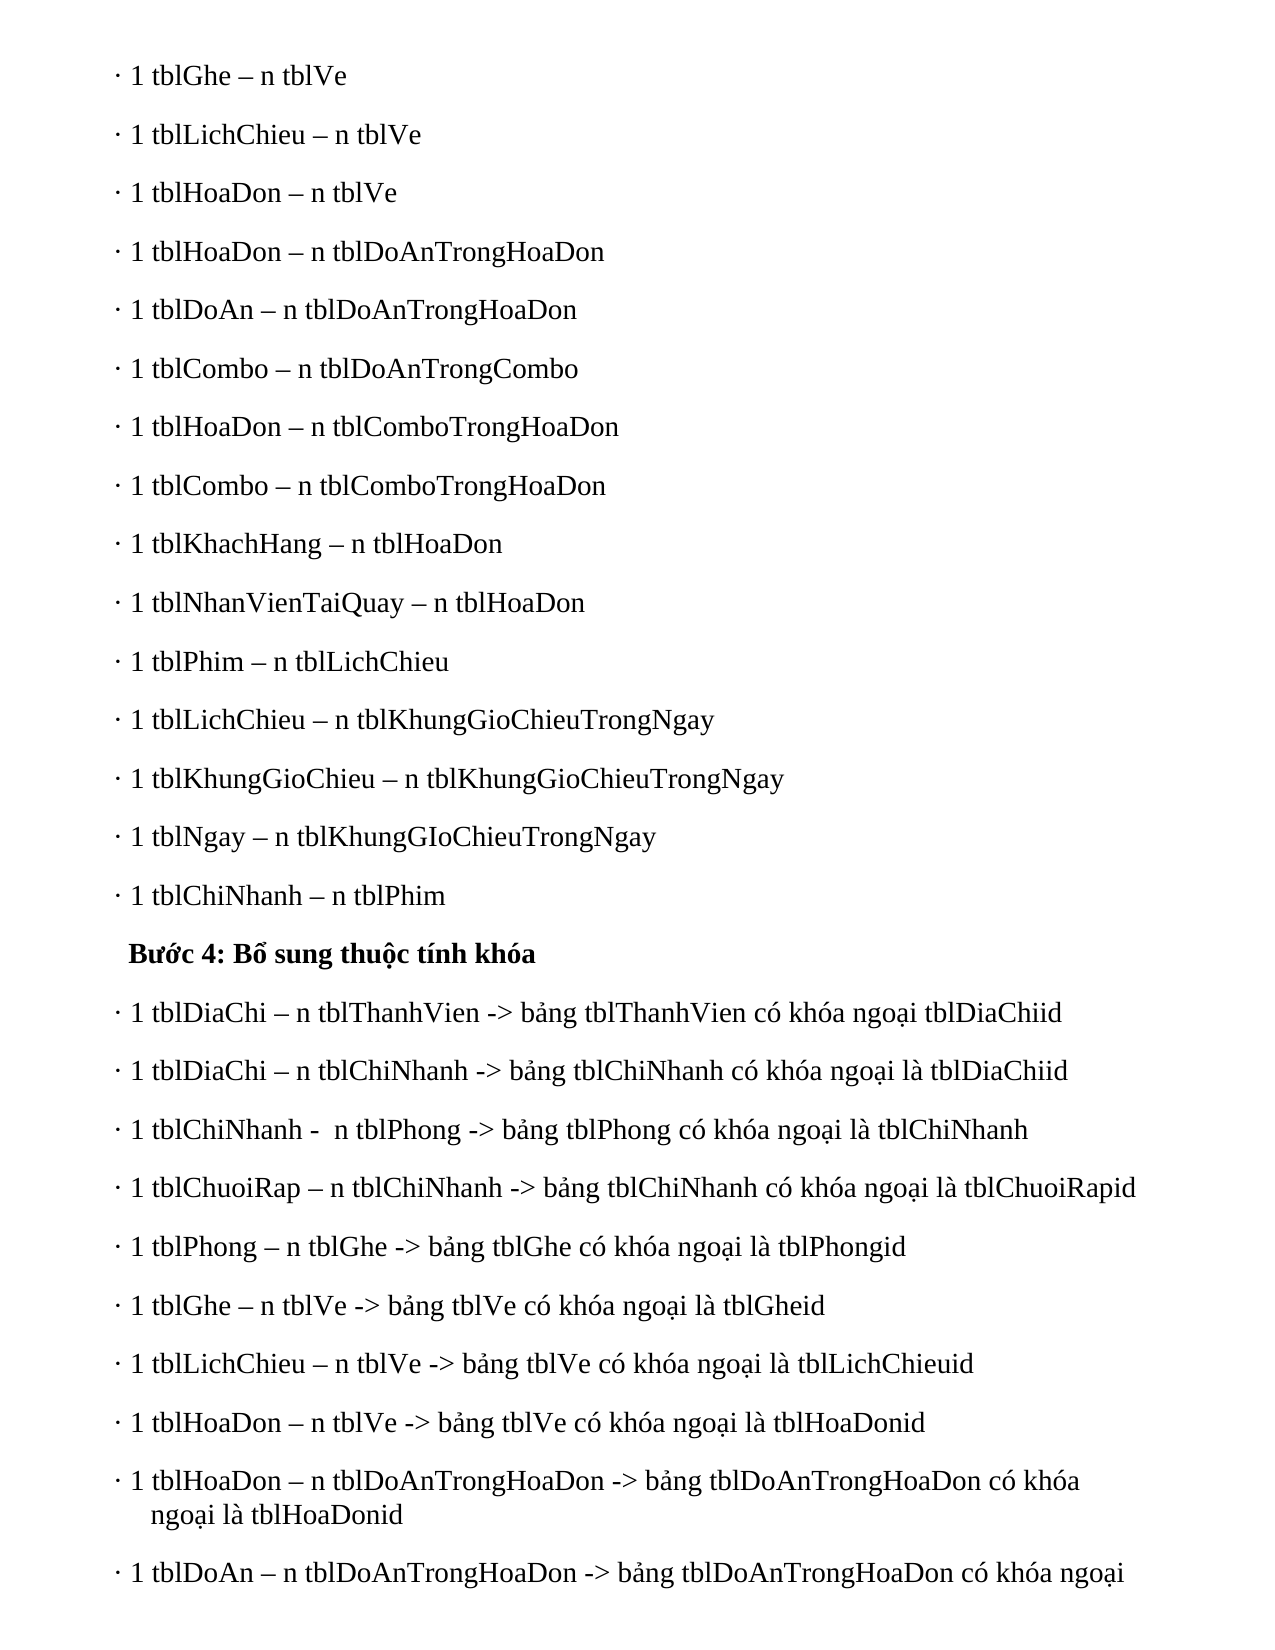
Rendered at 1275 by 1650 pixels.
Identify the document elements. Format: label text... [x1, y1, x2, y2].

text · 1 tblDoAn – n tblDoAnTrongHoaDon [113, 292, 1137, 326]
text · 1 tblHoaDon – n tblDoAnTrongHoaDon [113, 234, 1137, 267]
text · 1 tblNgay – n tblKhungGIoChieuTrongNgay [113, 819, 1137, 853]
text · 1 tblLichChieu – n tblKhungGioChieuTrongNgay [113, 702, 1137, 736]
text · 1 tblHoaDon – n tblComboTrongHoaDon [113, 409, 1137, 443]
text · 1 tblGhe – n tblVe [113, 58, 1137, 92]
text · 1 tblPhong – n tblGhe -> bảng tblGhe có khóa ngoại là tblPhongid [113, 1229, 1137, 1263]
text · 1 tblKhungGioChieu – n tblKhungGioChieuTrongNgay [113, 761, 1137, 794]
text · 1 tblLichChieu – n tblVe [113, 117, 1137, 150]
text · 1 tblCombo – n tblDoAnTrongCombo [113, 351, 1137, 384]
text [113, 1555, 1137, 1589]
text · 1 tblNhanVienTaiQuay – n tblHoaDon [113, 585, 1137, 619]
text · 1 tblKhachHang – n tblHoaDon [113, 527, 1137, 560]
text · 1 tblChuoiRap – n tblChiNhanh -> bảng tblChiNhanh có khóa ngoại là tblChuoiRapid [113, 1171, 1137, 1204]
text · 1 tblHoaDon – n tblDoAnTrongHoaDon -> bảng tblDoAnTrongHoaDon có khóa ngoại là tblHoaDonid [113, 1463, 1137, 1530]
text · 1 tblCombo – n tblComboTrongHoaDon [113, 468, 1137, 502]
text · 1 tblDiaChi – n tblChiNhanh -> bảng tblChiNhanh có khóa ngoại là tblDiaChiid [113, 1053, 1137, 1087]
text · 1 tblHoaDon – n tblVe -> bảng tblVe có khóa ngoại là tblHoaDonid [113, 1405, 1137, 1438]
text · 1 tblLichChieu – n tblVe -> bảng tblVe có khóa ngoại là tblLichChieuid [113, 1346, 1137, 1380]
text · 1 tblDiaChi – n tblThanhVien -> bảng tblThanhVien có khóa ngoại tblDiaChiid [113, 995, 1137, 1028]
text Bước 4: Bổ sung thuộc tính khóa [121, 936, 1137, 970]
text · 1 tblPhim – n tblLichChieu [113, 644, 1137, 677]
text · 1 tblChiNhanh - n tblPhong -> bảng tblPhong có khóa ngoại là tblChiNhanh [113, 1112, 1137, 1146]
text · 1 tblHoaDon – n tblVe [113, 175, 1137, 209]
text · 1 tblGhe – n tblVe -> bảng tblVe có khóa ngoại là tblGheid [113, 1288, 1137, 1321]
text · 1 tblChiNhanh – n tblPhim [113, 878, 1137, 911]
